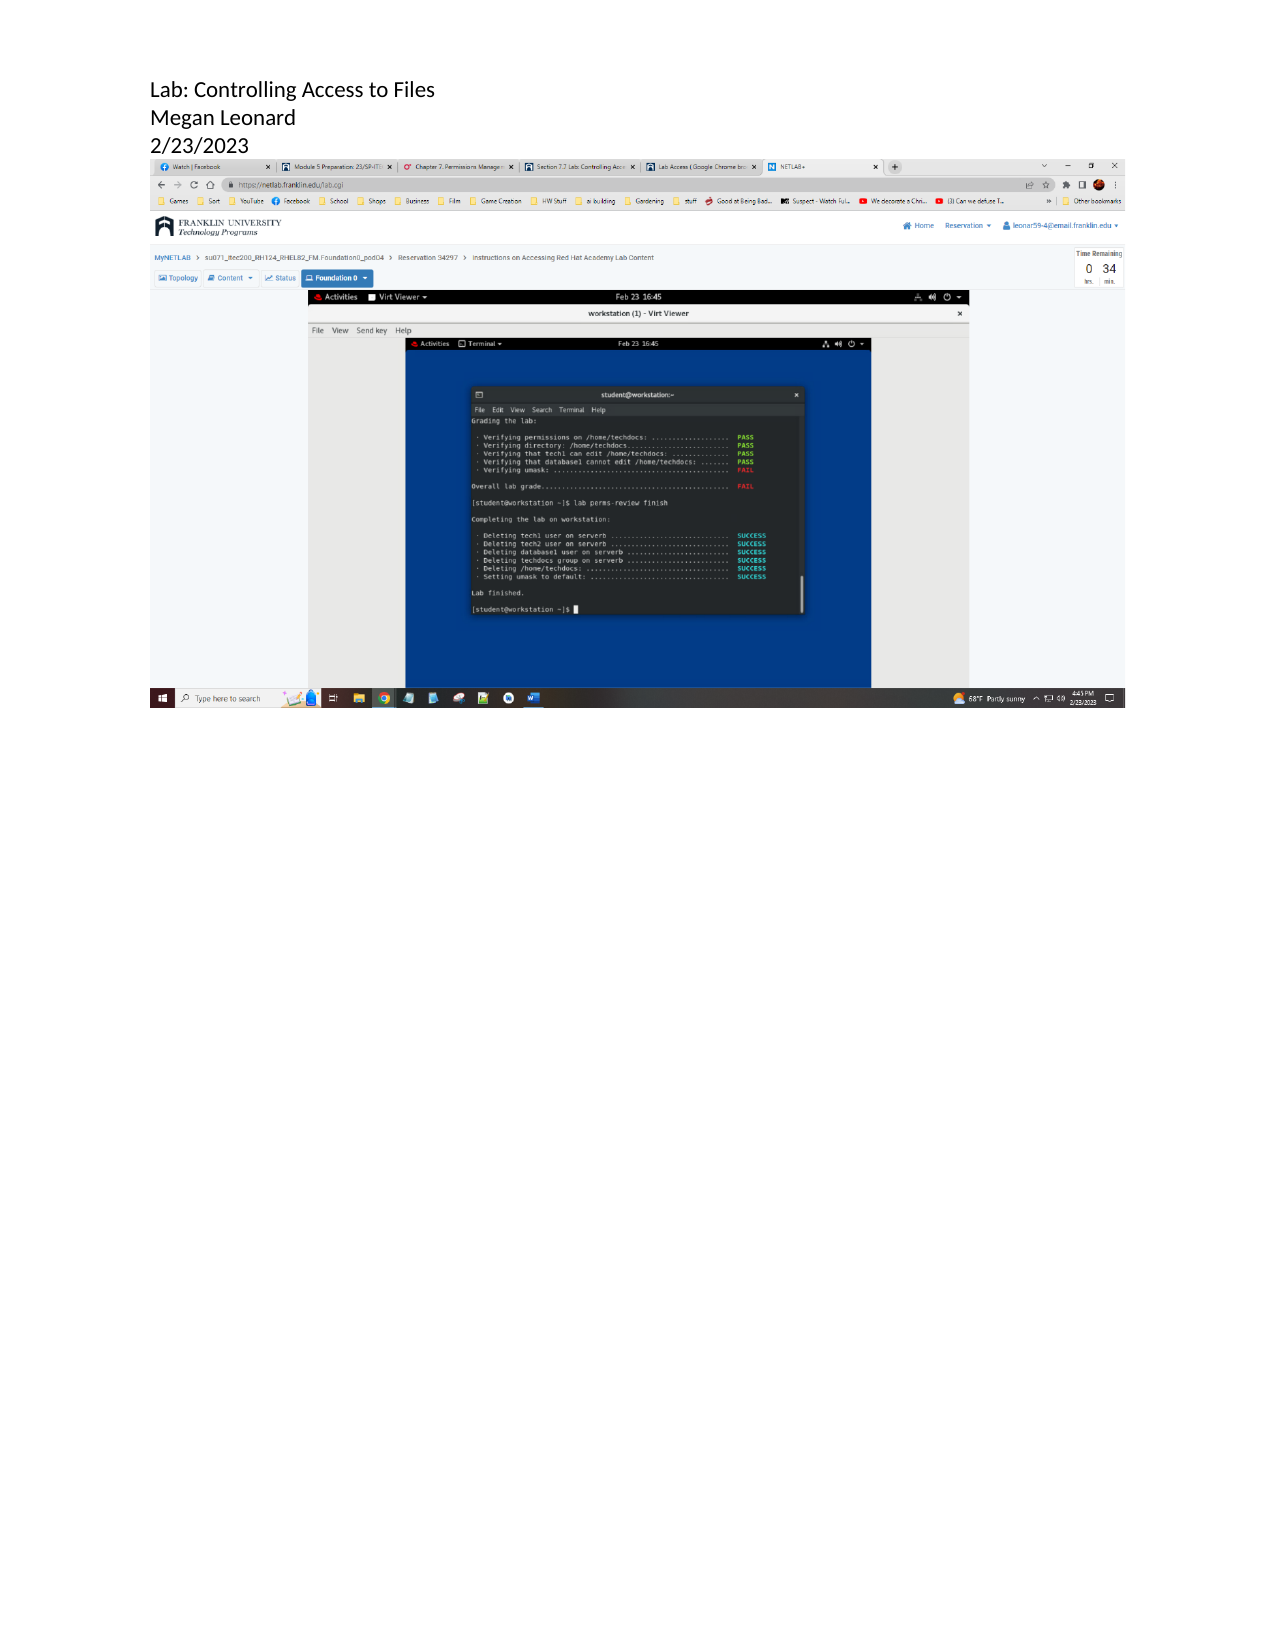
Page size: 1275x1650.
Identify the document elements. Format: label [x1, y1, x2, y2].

picture [150, 159, 1125, 708]
